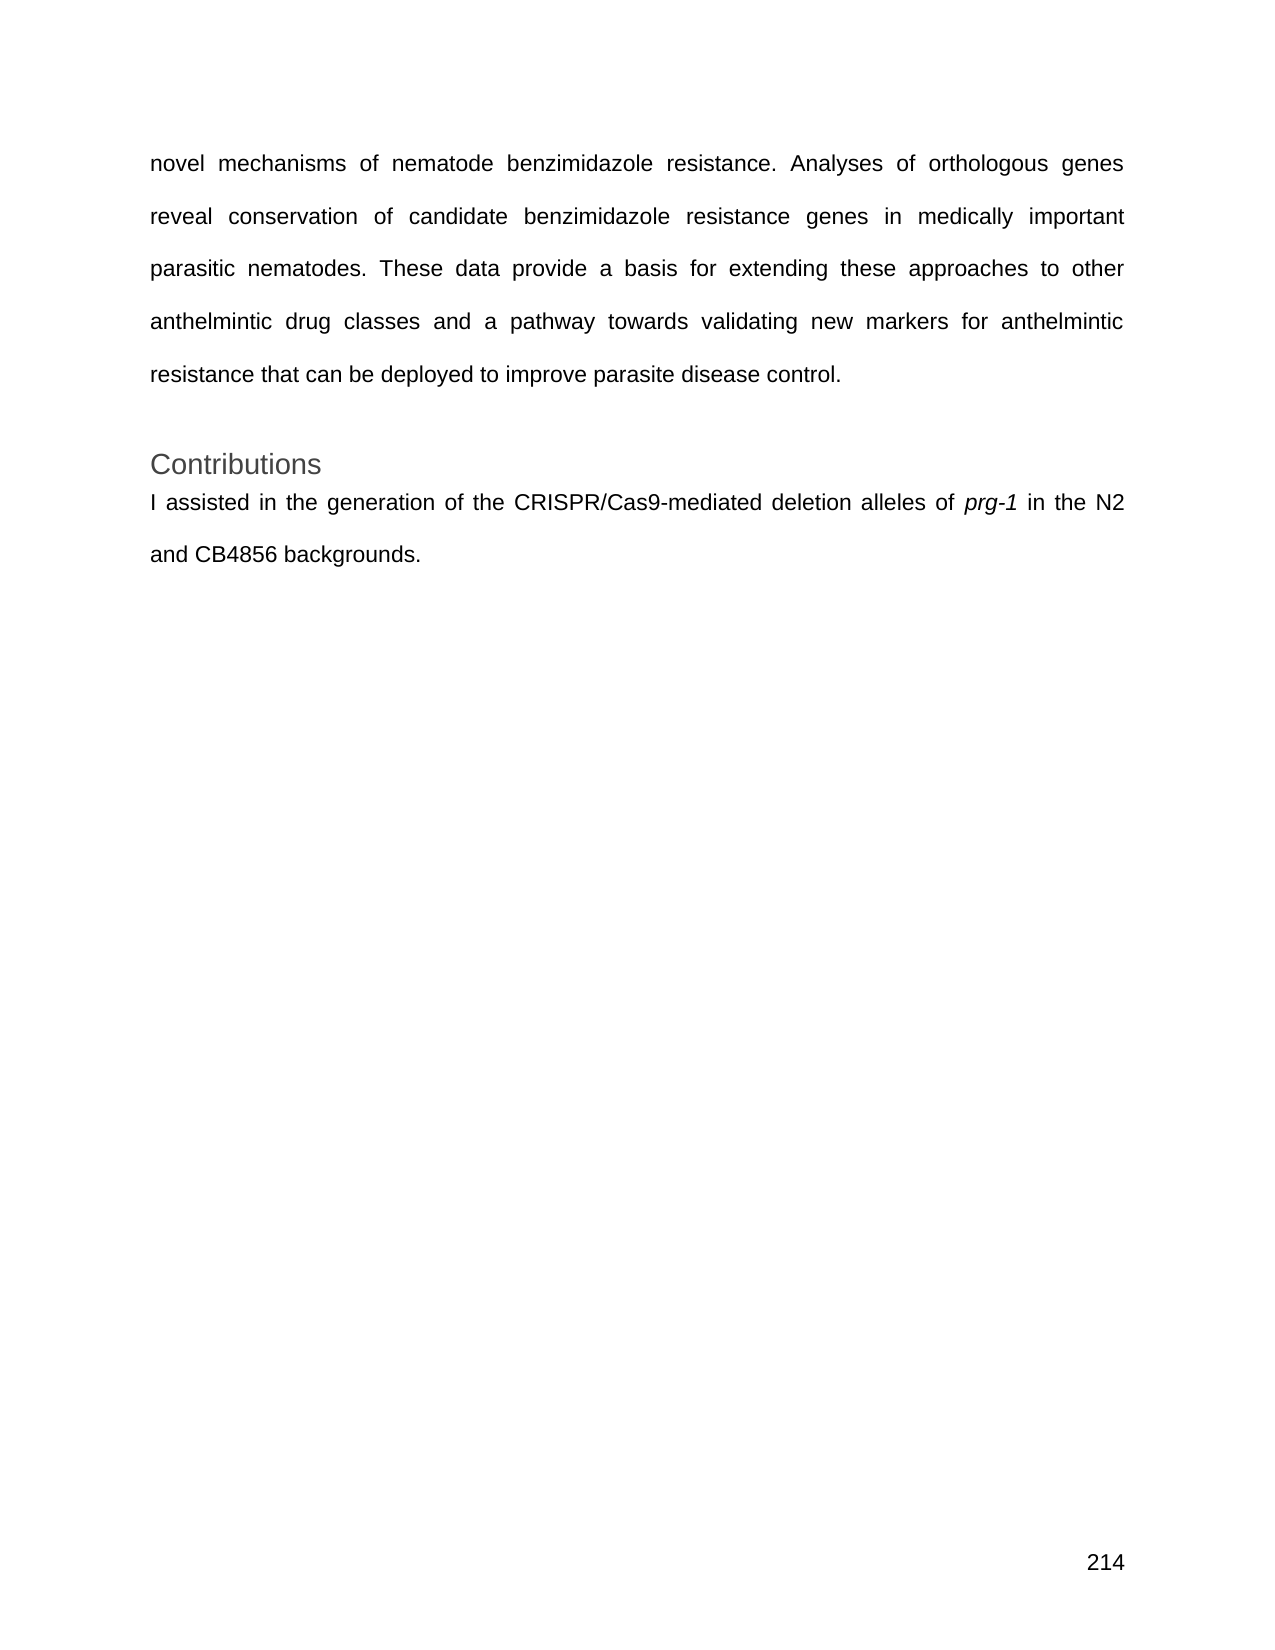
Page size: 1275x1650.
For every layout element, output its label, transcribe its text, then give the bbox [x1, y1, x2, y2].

text I assisted in the generation of the CRISPR/Cas9-mediated deletion alleles of prg-1 in the N2 and CB4856 backgrounds. [150, 489, 1125, 568]
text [150, 150, 1125, 387]
subtitle Contributions [150, 447, 1125, 480]
